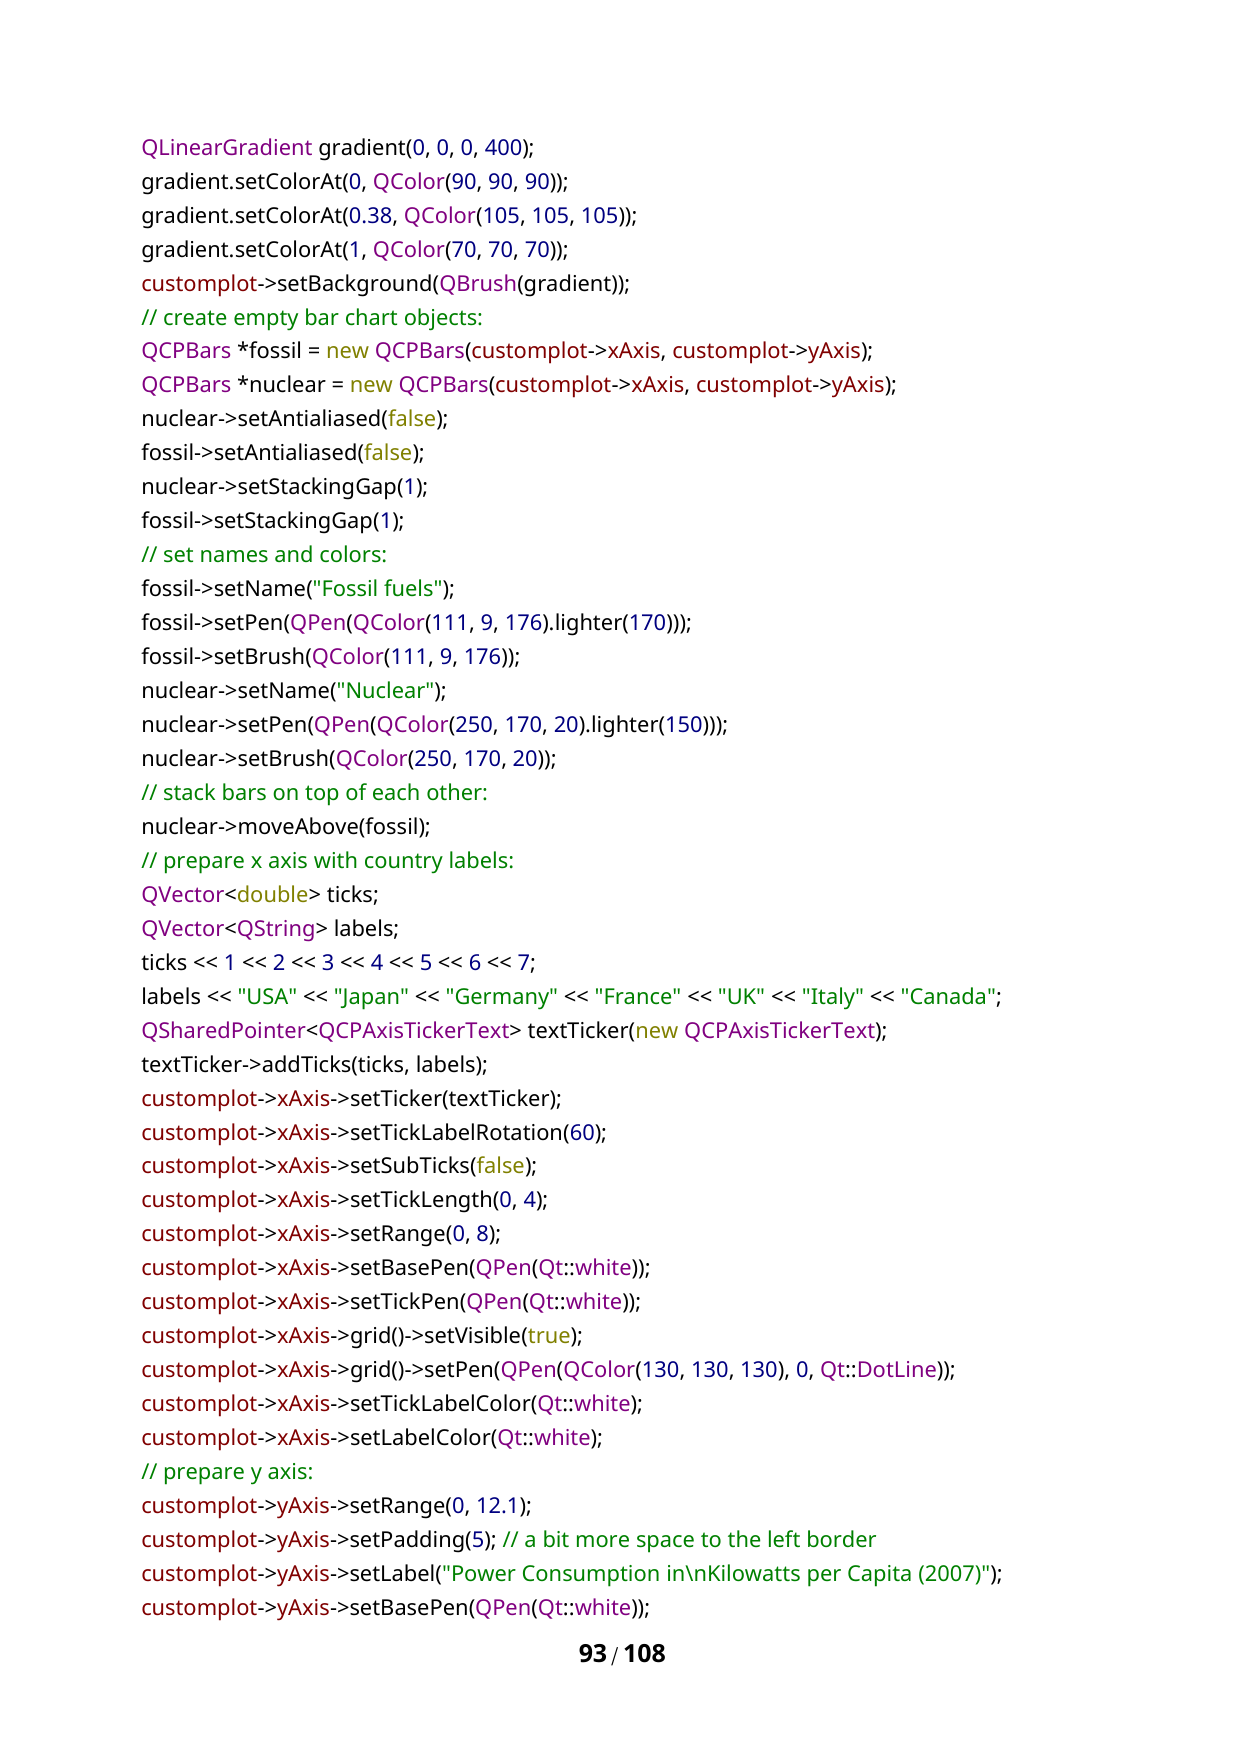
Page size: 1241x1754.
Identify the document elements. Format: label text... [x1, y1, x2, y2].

text nuclear->setPen(QPen(QColor(250, 170, 20).lighter(150))); [118, 707, 1122, 741]
text fossil->setStackingGap(1); [118, 503, 1122, 537]
text QCPBars *nuclear = new QCPBars(customplot->xAxis, customplot->yAxis); [118, 367, 1122, 401]
text customplot->xAxis->setTicker(textTicker); [118, 1080, 1122, 1114]
text QVector<double> ticks; [118, 877, 1122, 911]
text textTicker->addTicks(ticks, labels); [118, 1046, 1122, 1080]
text // create empty bar chart objects: [118, 299, 1122, 333]
text customplot->setBackground(QBrush(gradient)); [118, 265, 1122, 299]
text nuclear->setName("Nuclear"); [118, 673, 1122, 707]
text nuclear->setStackingGap(1); [118, 469, 1122, 503]
text customplot->xAxis->setSubTicks(false); [118, 1148, 1122, 1182]
text customplot->yAxis->setRange(0, 12.1); [118, 1488, 1122, 1522]
text gradient.setColorAt(0.38, QColor(105, 105, 105)); [118, 197, 1122, 231]
text QLinearGradient gradient(0, 0, 0, 400); [118, 129, 1122, 163]
text customplot->yAxis->setPadding(5); // a bit more space to the left border [118, 1522, 1122, 1556]
text customplot->yAxis->setLabel("Power Consumption in\nKilowatts per Capita (2007)"); [118, 1556, 1122, 1590]
text gradient.setColorAt(1, QColor(70, 70, 70)); [118, 231, 1122, 265]
text customplot->xAxis->setTickLength(0, 4); [118, 1182, 1122, 1216]
text fossil->setBrush(QColor(111, 9, 176)); [118, 639, 1122, 673]
text fossil->setPen(QPen(QColor(111, 9, 176).lighter(170))); [118, 605, 1122, 639]
text QVector<QString> labels; [118, 911, 1122, 944]
text QCPBars *fossil = new QCPBars(customplot->xAxis, customplot->yAxis); [118, 333, 1122, 367]
text gradient.setColorAt(0, QColor(90, 90, 90)); [118, 163, 1122, 197]
text nuclear->setAntialiased(false); [118, 401, 1122, 435]
text // stack bars on top of each other: [118, 775, 1122, 809]
text fossil->setName("Fossil fuels"); [118, 571, 1122, 605]
text customplot->xAxis->setBasePen(QPen(Qt::white)); [118, 1250, 1122, 1284]
text // set names and colors: [118, 537, 1122, 571]
text // prepare x axis with country labels: [118, 843, 1122, 877]
text // prepare y axis: [118, 1454, 1122, 1488]
text customplot->yAxis->setBasePen(QPen(Qt::white)); [118, 1590, 1122, 1624]
text customplot->xAxis->grid()->setVisible(true); [118, 1318, 1122, 1352]
text customplot->xAxis->grid()->setPen(QPen(QColor(130, 130, 130), 0, Qt::DotLine)); [118, 1352, 1122, 1386]
text customplot->xAxis->setLabelColor(Qt::white); [118, 1420, 1122, 1454]
text customplot->xAxis->setTickLabelColor(Qt::white); [118, 1386, 1122, 1420]
text nuclear->setBrush(QColor(250, 170, 20)); [118, 741, 1122, 775]
text labels << "USA" << "Japan" << "Germany" << "France" << "UK" << "Italy" << "Canada"; [118, 978, 1122, 1012]
text fossil->setAntialiased(false); [118, 435, 1122, 469]
text nuclear->moveAbove(fossil); [118, 809, 1122, 843]
text customplot->xAxis->setTickPen(QPen(Qt::white)); [118, 1284, 1122, 1318]
text customplot->xAxis->setRange(0, 8); [118, 1216, 1122, 1250]
text ticks << 1 << 2 << 3 << 4 << 5 << 6 << 7; [118, 944, 1122, 978]
text customplot->xAxis->setTickLabelRotation(60); [118, 1114, 1122, 1148]
text QSharedPointer<QCPAxisTickerText> textTicker(new QCPAxisTickerText); [118, 1012, 1122, 1046]
